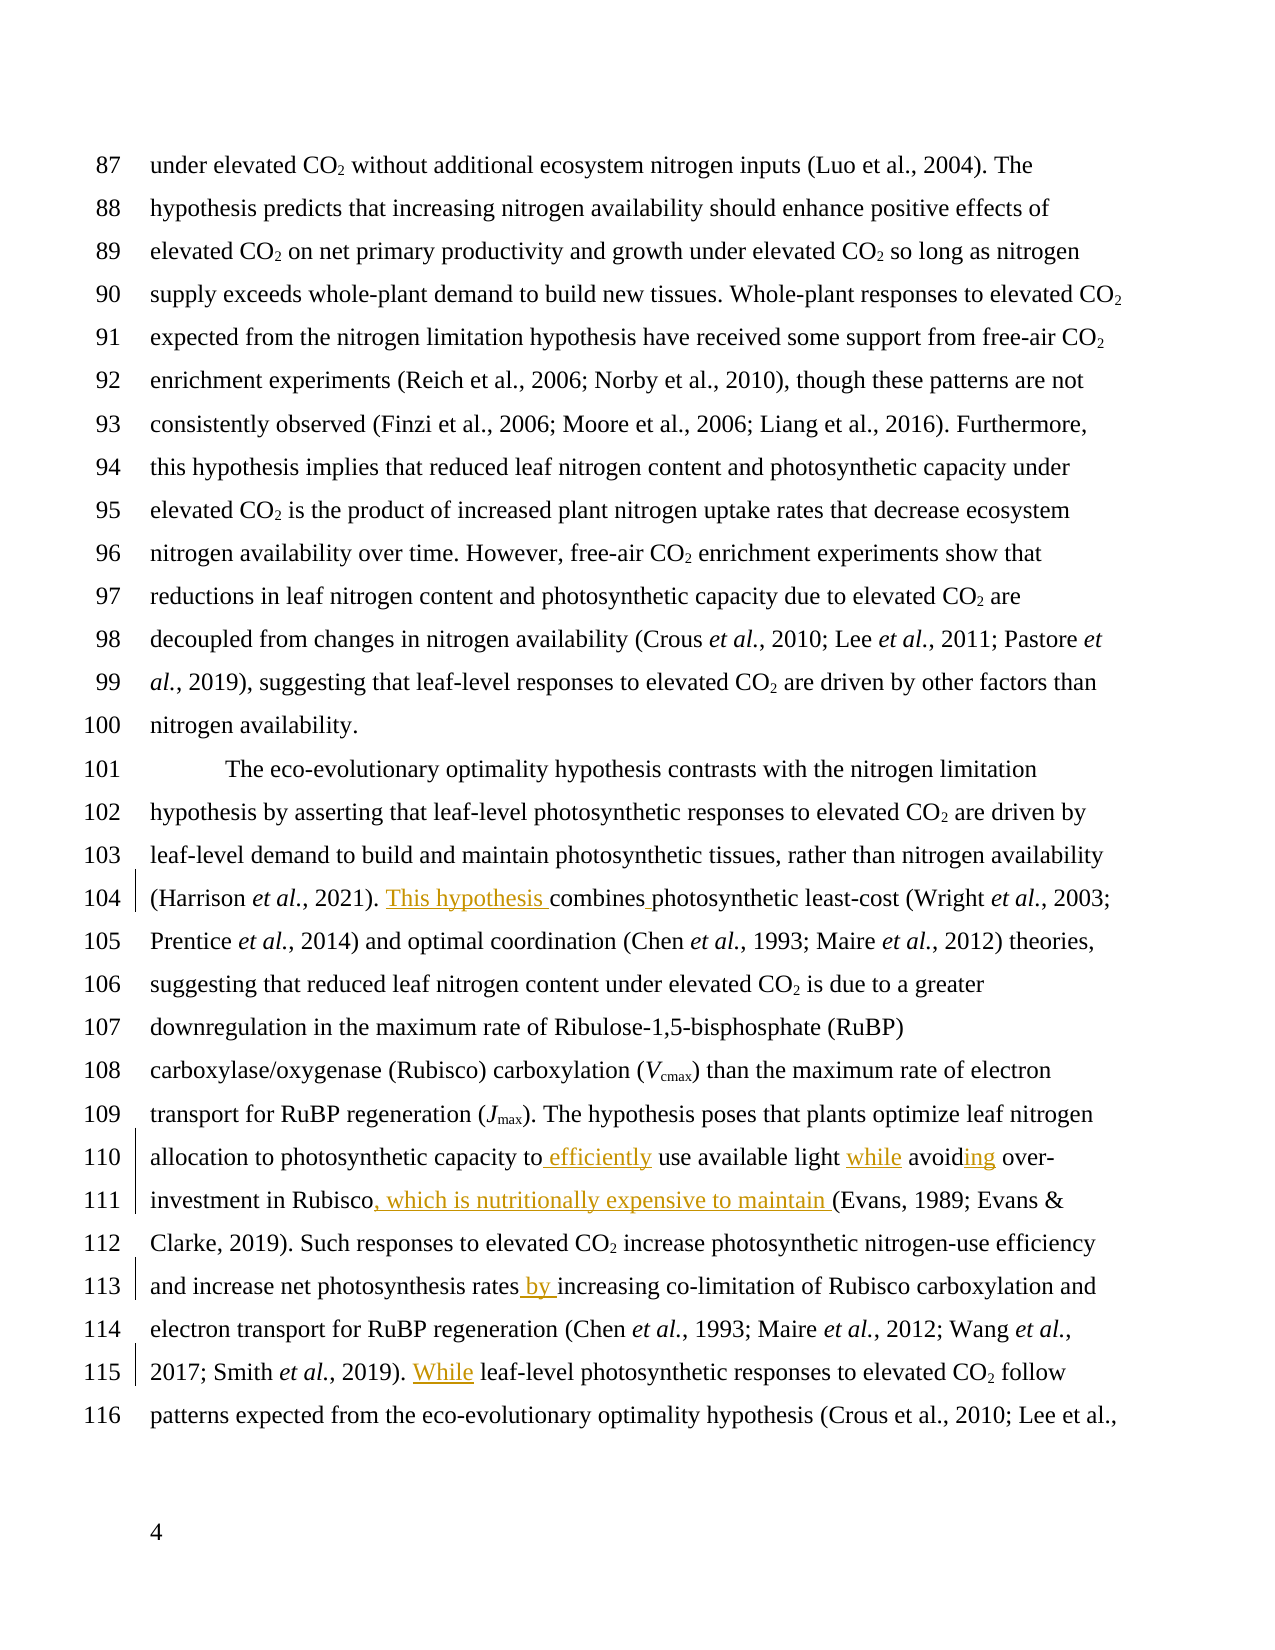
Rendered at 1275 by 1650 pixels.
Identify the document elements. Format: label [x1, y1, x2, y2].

text [150, 754, 1125, 1429]
text [150, 150, 1125, 739]
